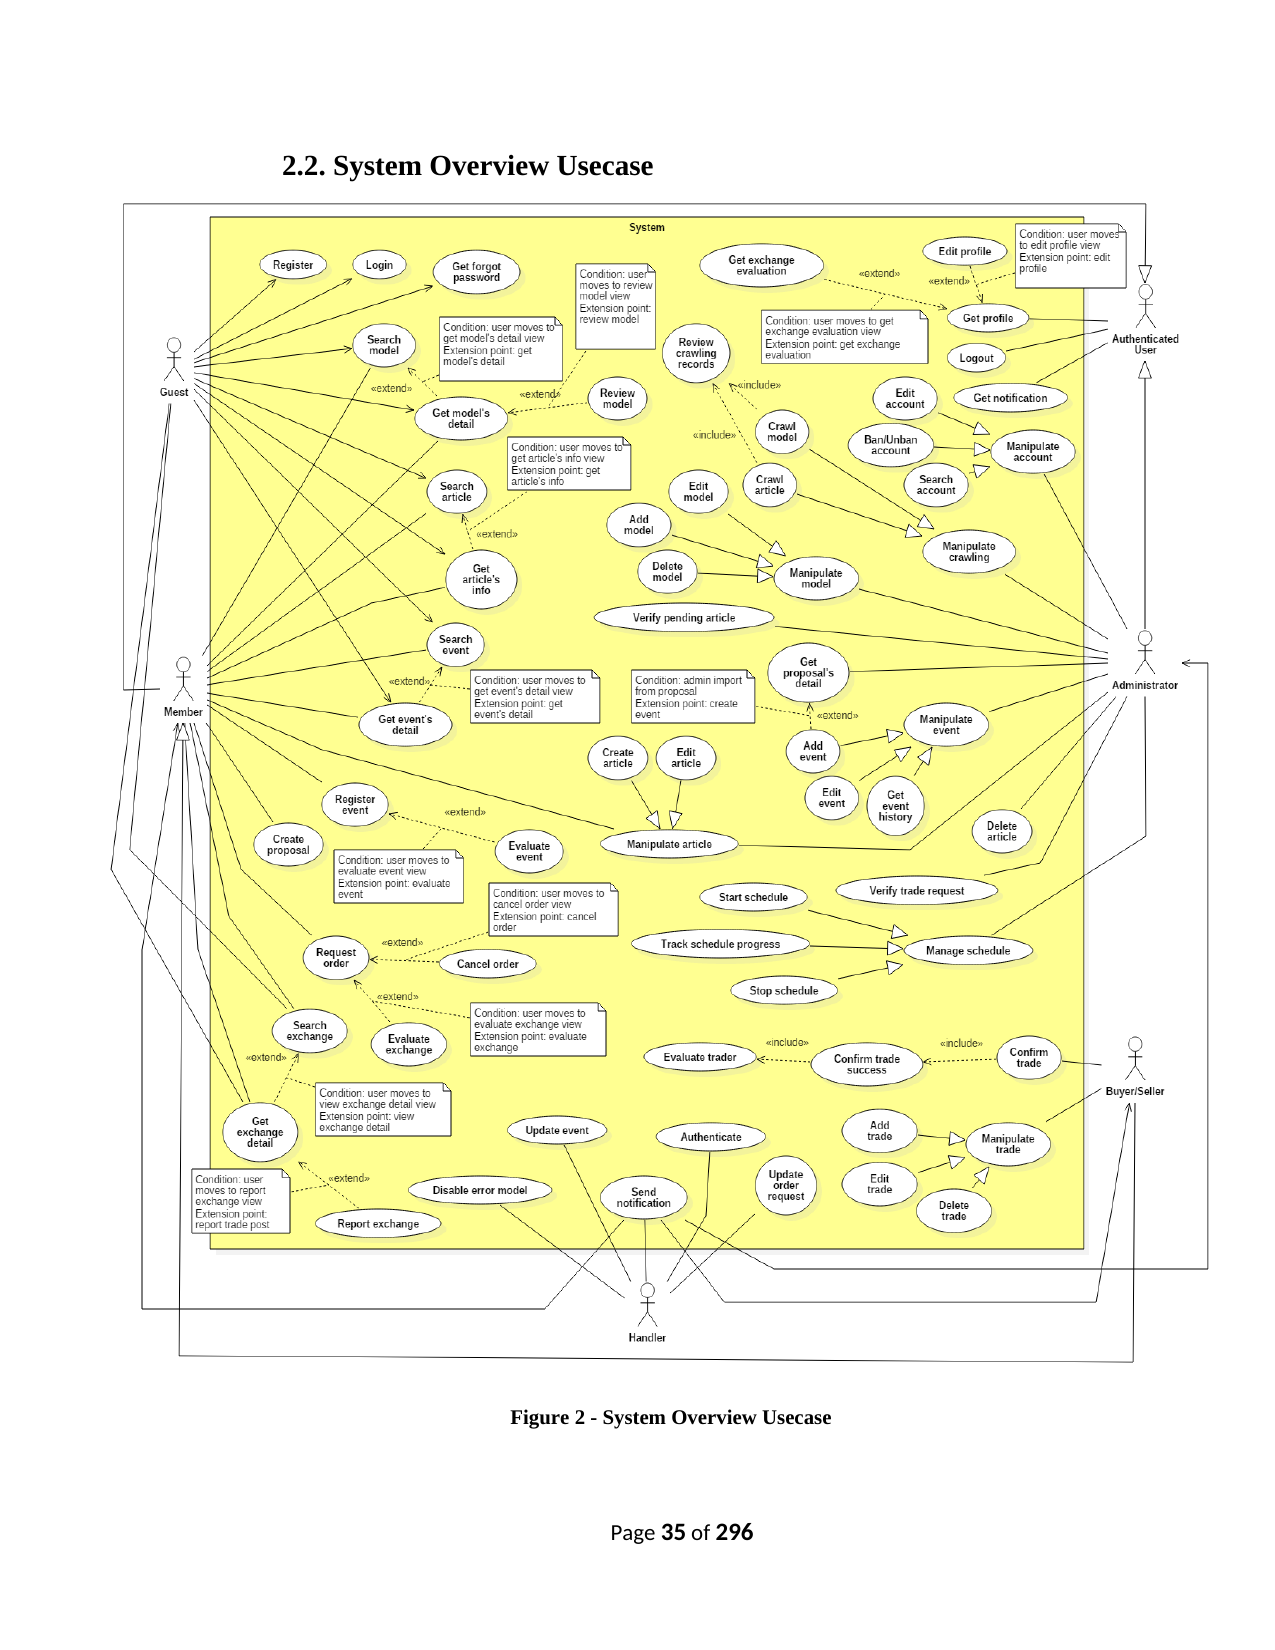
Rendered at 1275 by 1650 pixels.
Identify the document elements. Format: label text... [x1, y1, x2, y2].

picture [103, 195, 1239, 1396]
subtitle 2.2. System Overview Usecase [207, 148, 1157, 181]
